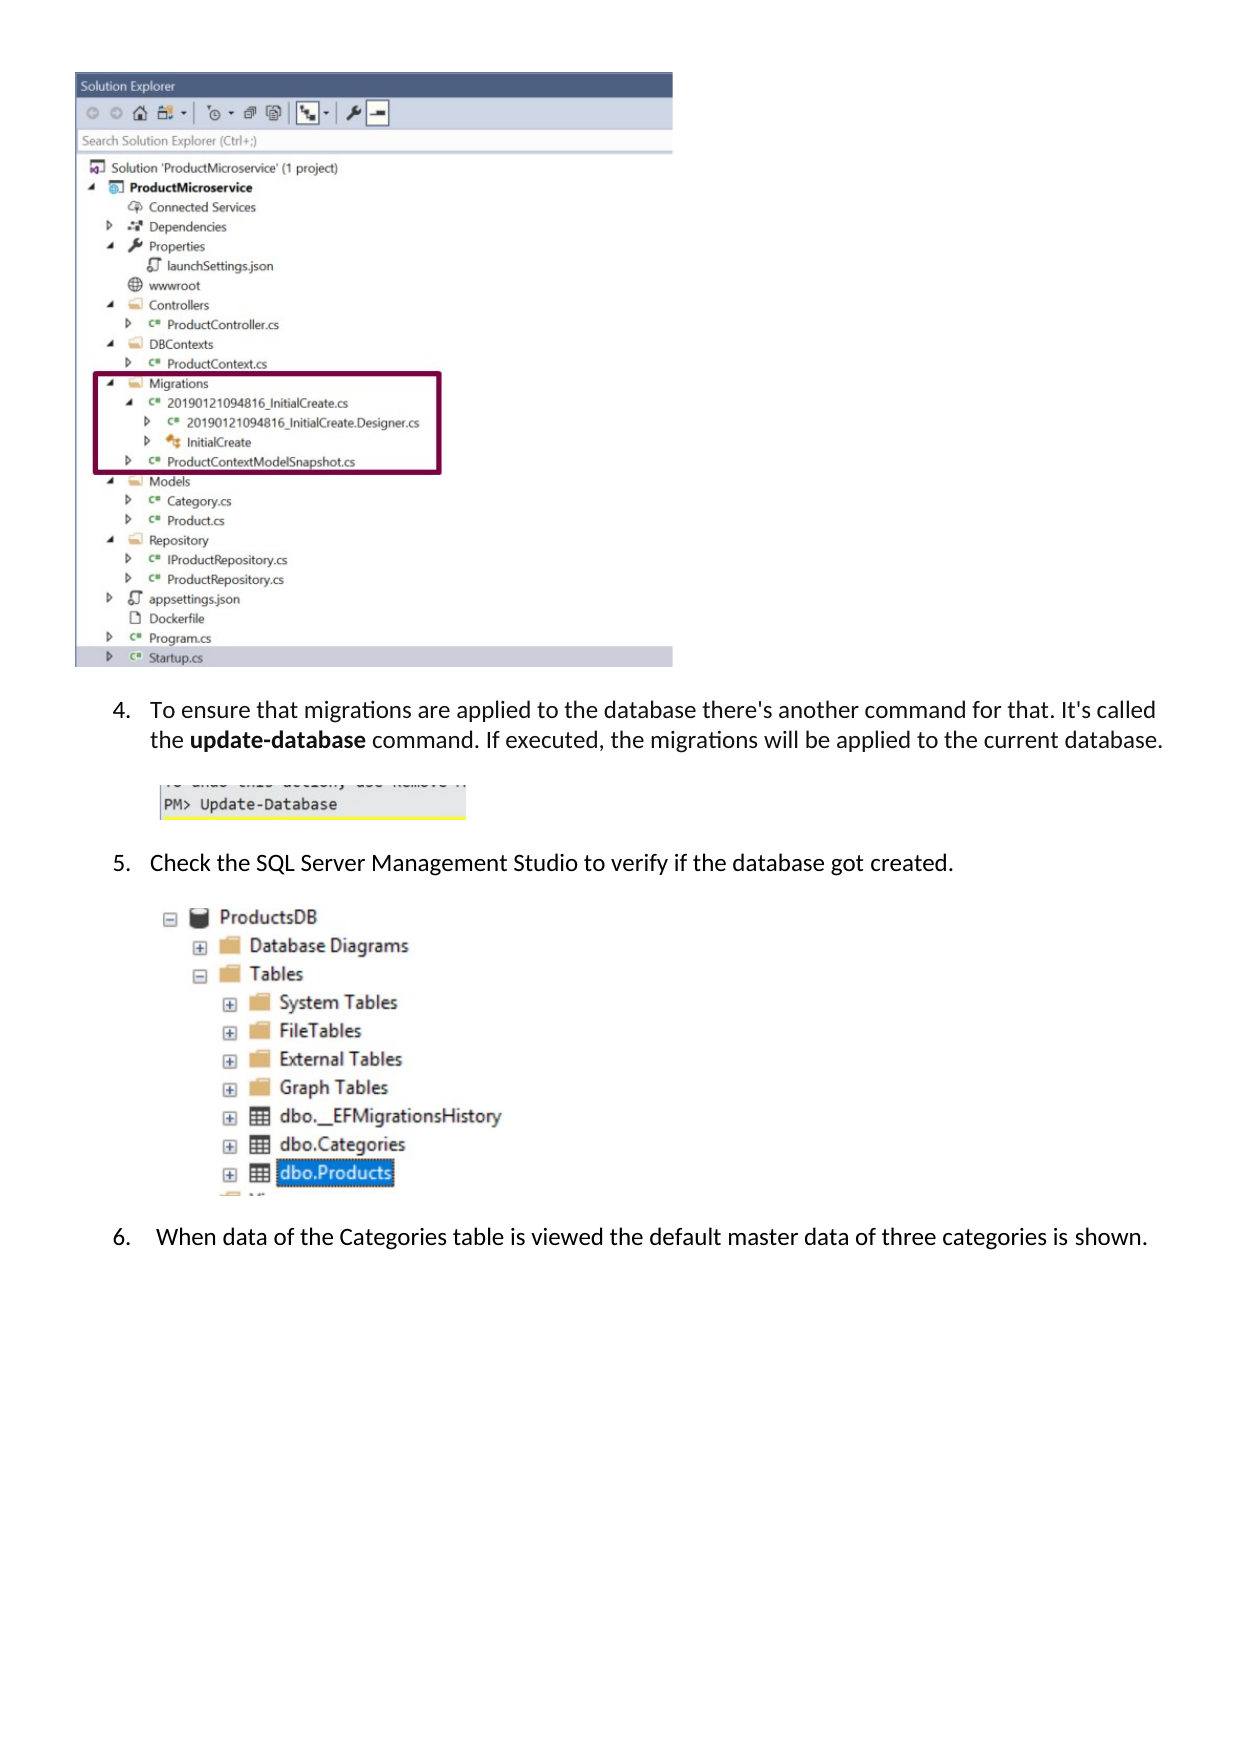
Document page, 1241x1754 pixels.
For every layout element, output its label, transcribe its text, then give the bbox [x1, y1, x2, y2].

list To ensure that migrations are applied to the database there's another command for that. It's called the update-database command. If executed, the migrations will be applied to the current database. [112, 694, 1163, 755]
list When data of the Categories table is viewed the default master data of three categories is shown. [112, 1221, 1176, 1252]
picture [162, 908, 504, 1196]
picture [75, 72, 673, 667]
list Check the SQL Server Management Studio to verify if the database got created. [112, 847, 1176, 878]
picture [159, 785, 467, 820]
